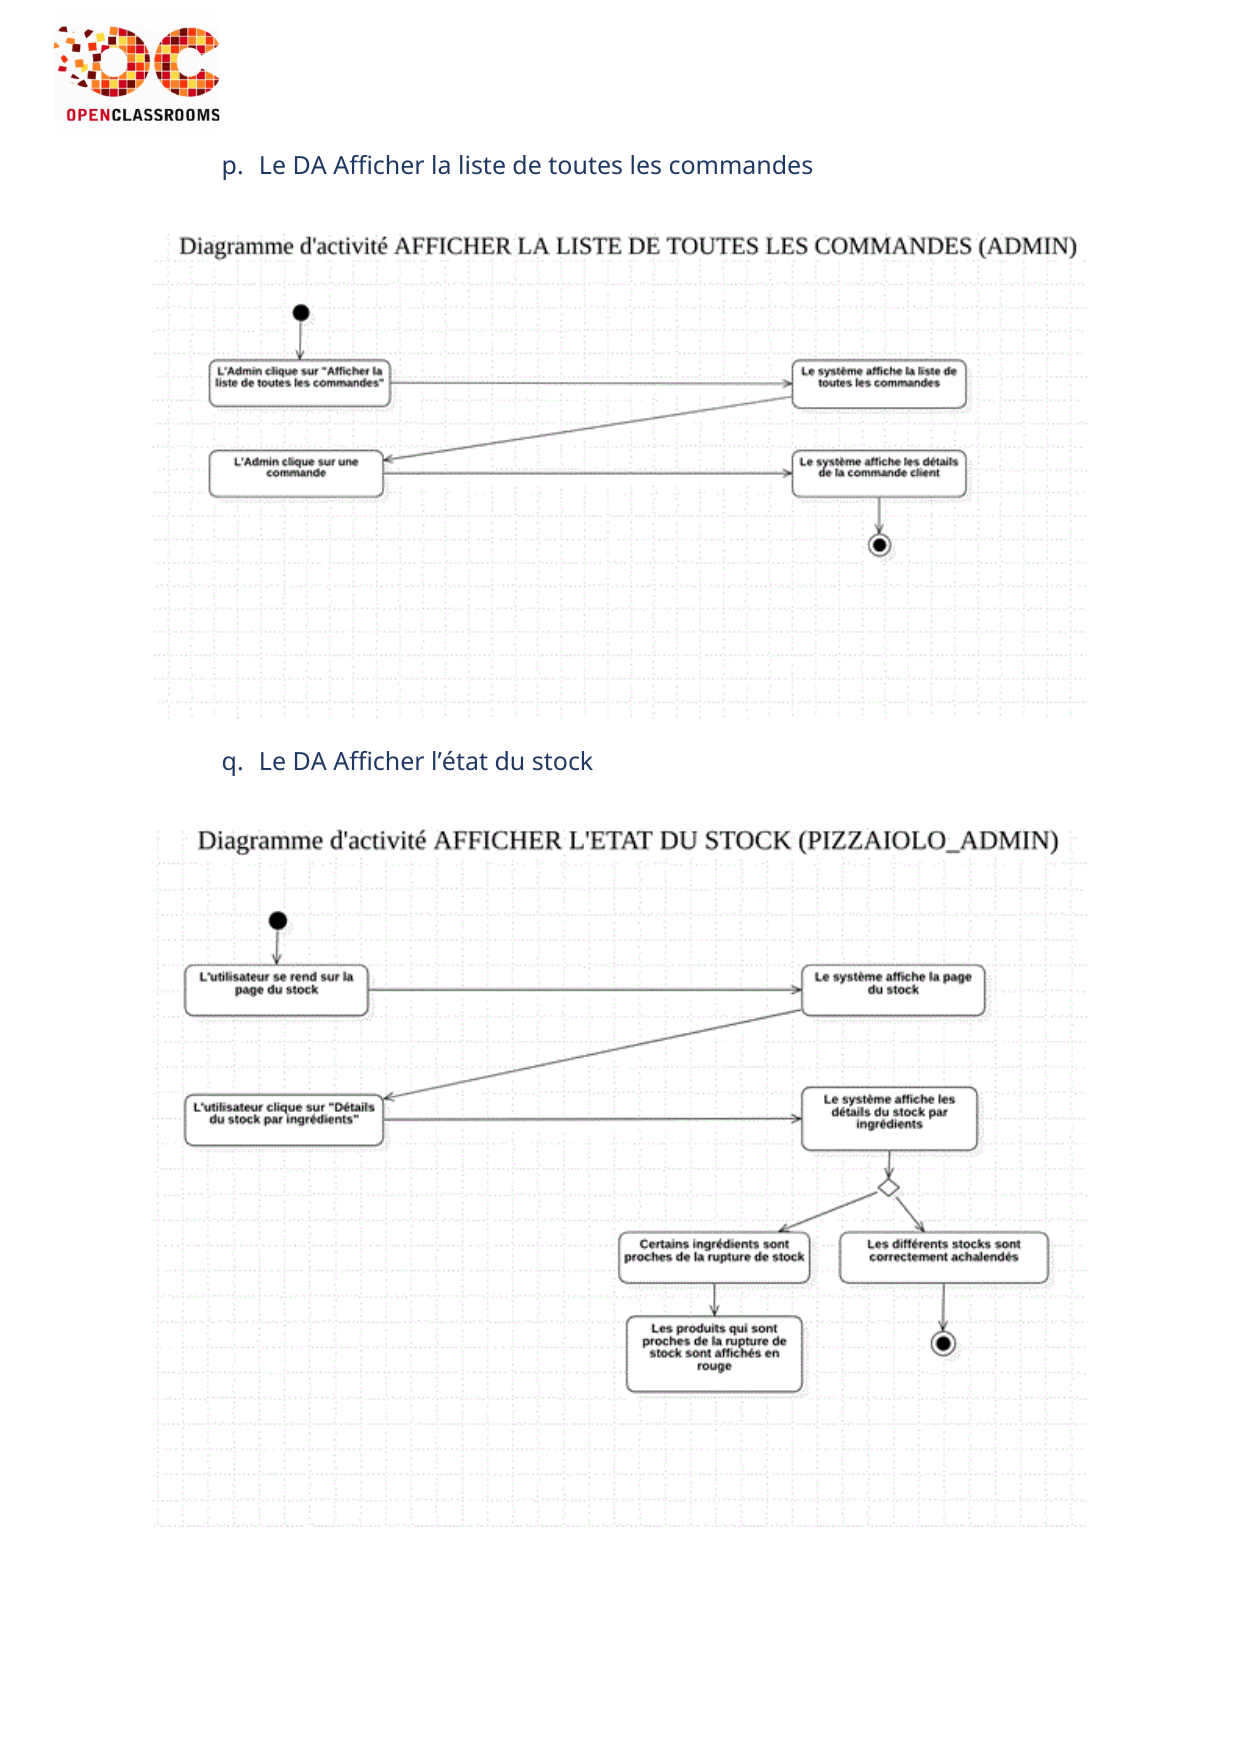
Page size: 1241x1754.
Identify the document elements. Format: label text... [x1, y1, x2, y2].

subtitle Le DA Afficher l’état du stock [221, 744, 1093, 778]
subtitle Le DA Afficher la liste de toutes les commandes [221, 148, 1093, 182]
picture [148, 223, 1092, 719]
picture [148, 820, 1092, 1527]
picture [53, 11, 220, 136]
